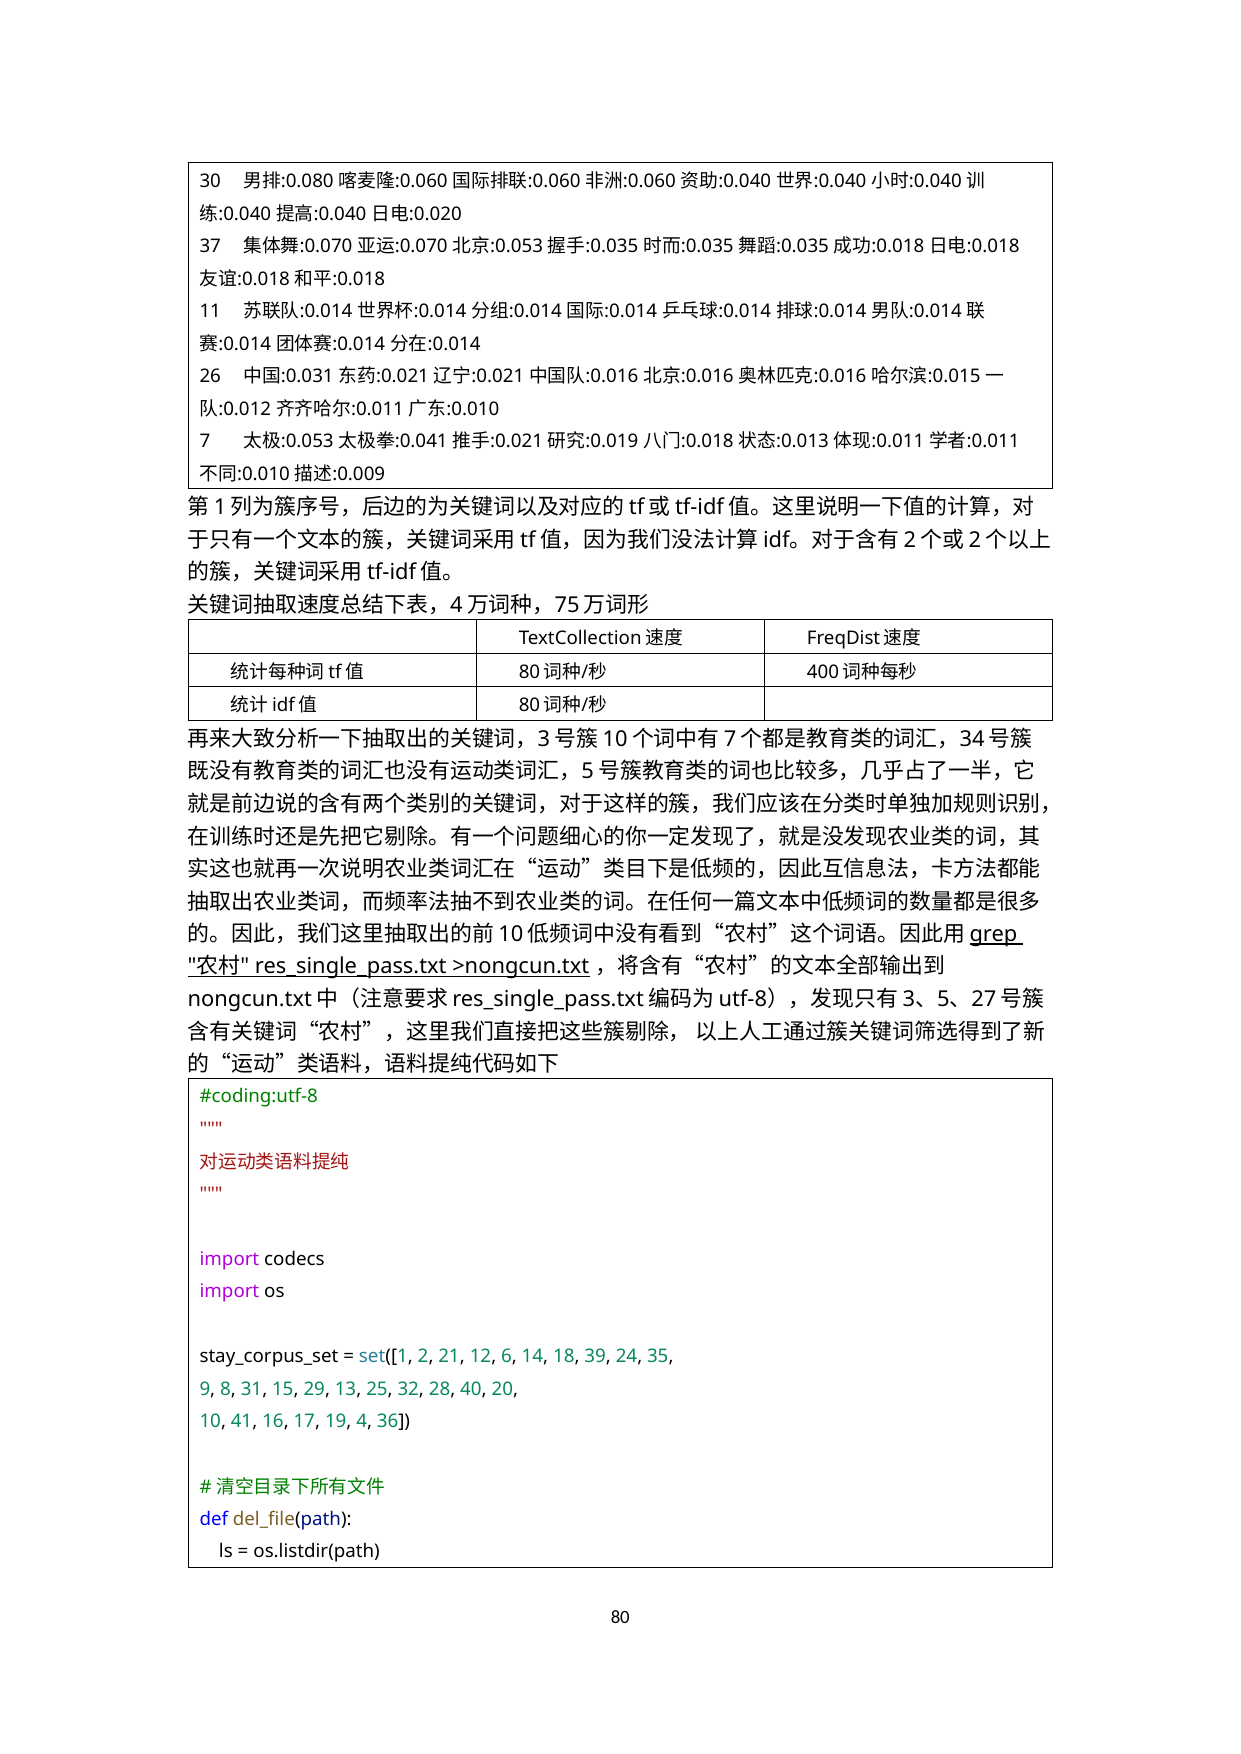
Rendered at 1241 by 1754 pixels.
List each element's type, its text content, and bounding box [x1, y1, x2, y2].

table_header [189, 620, 476, 653]
table_cell 统计每种词tf值 [189, 654, 476, 686]
table_cell [765, 687, 1052, 720]
table_cell 统计idf值 [189, 687, 476, 720]
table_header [189, 163, 1052, 488]
table_header TextCollection速度 [477, 620, 764, 653]
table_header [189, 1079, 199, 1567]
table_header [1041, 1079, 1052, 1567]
text 关键词抽取速度总结下表，4万词种，75万词形 [187, 587, 1053, 619]
table_cell 80词种/秒 [477, 654, 764, 686]
text 第1列为簇序号，后边的为关键词以及对应的tf或tf-idf值。这里说明一下值的计算，对于只有一个文本的簇，关键词采用tf值，因为我们没法计算idf。对于含有2个或2个以上的簇，关键词采用tf-idf值。 [187, 489, 1053, 587]
table_header FreqDist速度 [765, 620, 1052, 653]
text 再来大致分析一下抽取出的关键词，3号簇10个词中有7个都是教育类的词汇，34号簇既没有教育类的词汇也没有运动类词汇，5号簇教育类的词也比较多，几乎占了一半，它就是前边说的含有两个类别的关键词，对于这样的簇，我们应该在分类时单独加规则识别，在训练时还是先把它剔除。有一个问题细心的你一定发现了，就是没发现农业类的词，其实这也就再一次说明农业类词汇在“运动”类目下是低频的，因此互信息法，卡方法都能抽取出农业类词，而频率法抽不到农业类的词。在任何一篇文本中低频词的数量都是很多的。因此，我们这里抽取出的前10低频词中没有看到“农村”这个词语。因此用grep "农村" res_single_pass.txt >nongcun.txt ，将含有“农村”的文本全部输出到nongcun.txt中（注意要求res_single_pass.txt编码为utf-8），发现只有3、5、27号簇含有关键词“农村”，这里我们直接把这些簇剔除， 以上人工通过簇关键词筛选得到了新的“运动”类语料，语料提纯代码如下 [187, 721, 1053, 1078]
table_cell 400词种每秒 [765, 654, 1052, 686]
table_cell 80词种/秒 [477, 687, 764, 720]
